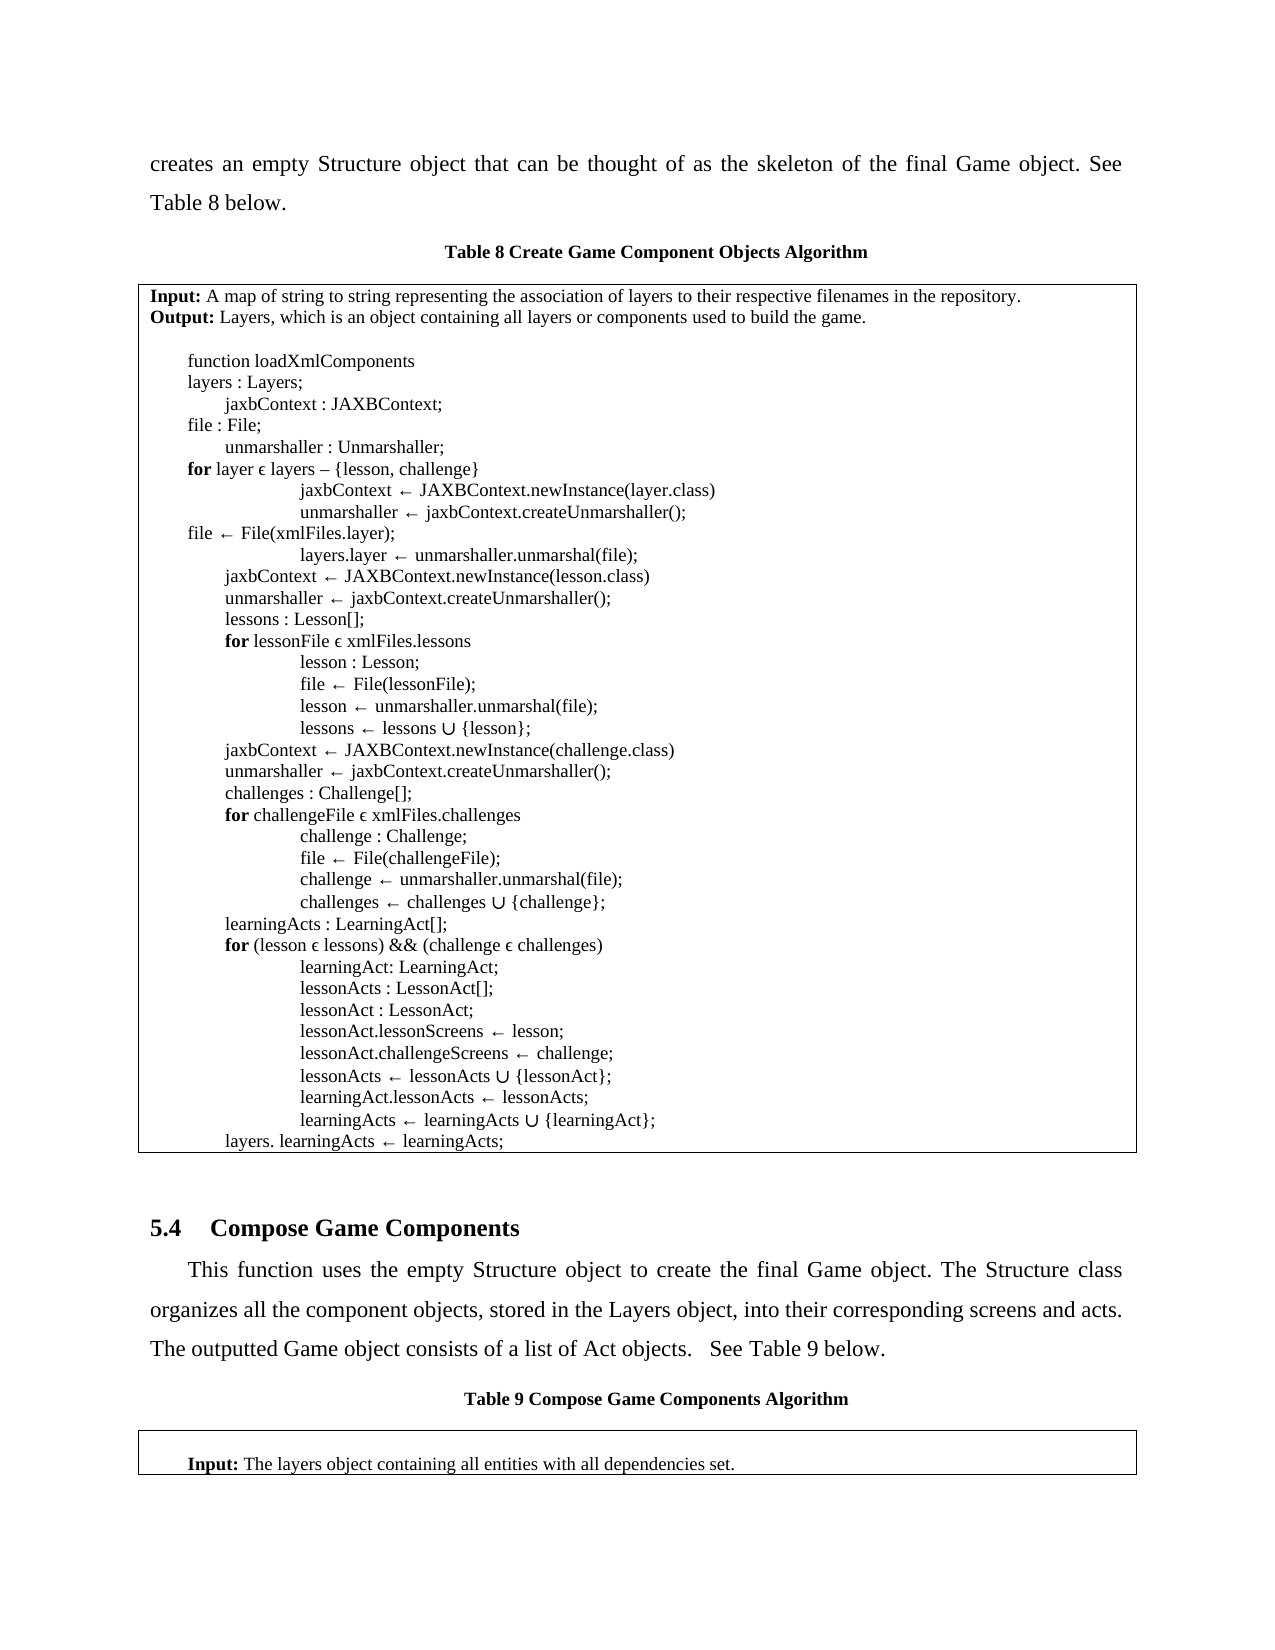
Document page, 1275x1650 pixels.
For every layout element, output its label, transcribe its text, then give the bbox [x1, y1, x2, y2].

text Table 8 Create Game Component Objects Algorithm [150, 241, 1125, 263]
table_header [139, 1431, 1136, 1474]
text This function uses the empty Structure object to create the final Game object. The Structure class organizes all the component objects, stored in the Layers object, into their corresponding screens and acts. The outputted Game object consists of a list of Act objects. See Table 9 below. [150, 1256, 1125, 1362]
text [150, 150, 1125, 216]
table_header Input: A map of string to string representing the association of layers to their respective filenames in the repository. Output: Layers, which is an object containing all layers or components used to build the game. function loadXmlComponents layers : Layers; jaxbContext : JAXBContext; file : File; unmarshaller : Unmarshaller; for layer ϵ layers – {lesson, challenge} jaxbContext ← JAXBContext.newInstance(layer.class) unmarshaller ← jaxbContext.createUnmarshaller(); file ← File(xmlFiles.layer); layers.layer ← unmarshaller.unmarshal(file); jaxbContext ← JAXBContext.newInstance(lesson.class) unmarshaller ← jaxbContext.createUnmarshaller(); lessons : Lesson[]; for lessonFile ϵ xmlFiles.lessons lesson : Lesson; file ← File(lessonFile); lesson ← unmarshaller.unmarshal(file); lessons ← lessons ∪ {lesson}; jaxbContext ← JAXBContext.newInstance(challenge.class) unmarshaller ← jaxbContext.createUnmarshaller(); challenges : Challenge[]; for challengeFile ϵ xmlFiles.challenges challenge : Challenge; file ← File(challengeFile); challenge ← unmarshaller.unmarshal(file); challenges ← challenges ∪ {challenge}; learningActs : LearningAct[]; for (lesson ϵ lessons) && (challenge ϵ challenges) learningAct: LearningAct; lessonActs : LessonAct[]; lessonAct : LessonAct; lessonAct.lessonScreens ← lesson; lessonAct.challengeScreens ← challenge; lessonActs ← lessonActs ∪ {lessonAct}; learningAct.lessonActs ← lessonActs; learningActs ← learningActs ∪ {learningAct}; layers. learningActs ← learningActs; [139, 285, 1136, 1152]
subtitle Compose Game Components [150, 1213, 1125, 1242]
text Table 9 Compose Game Components Algorithm [150, 1387, 1125, 1409]
